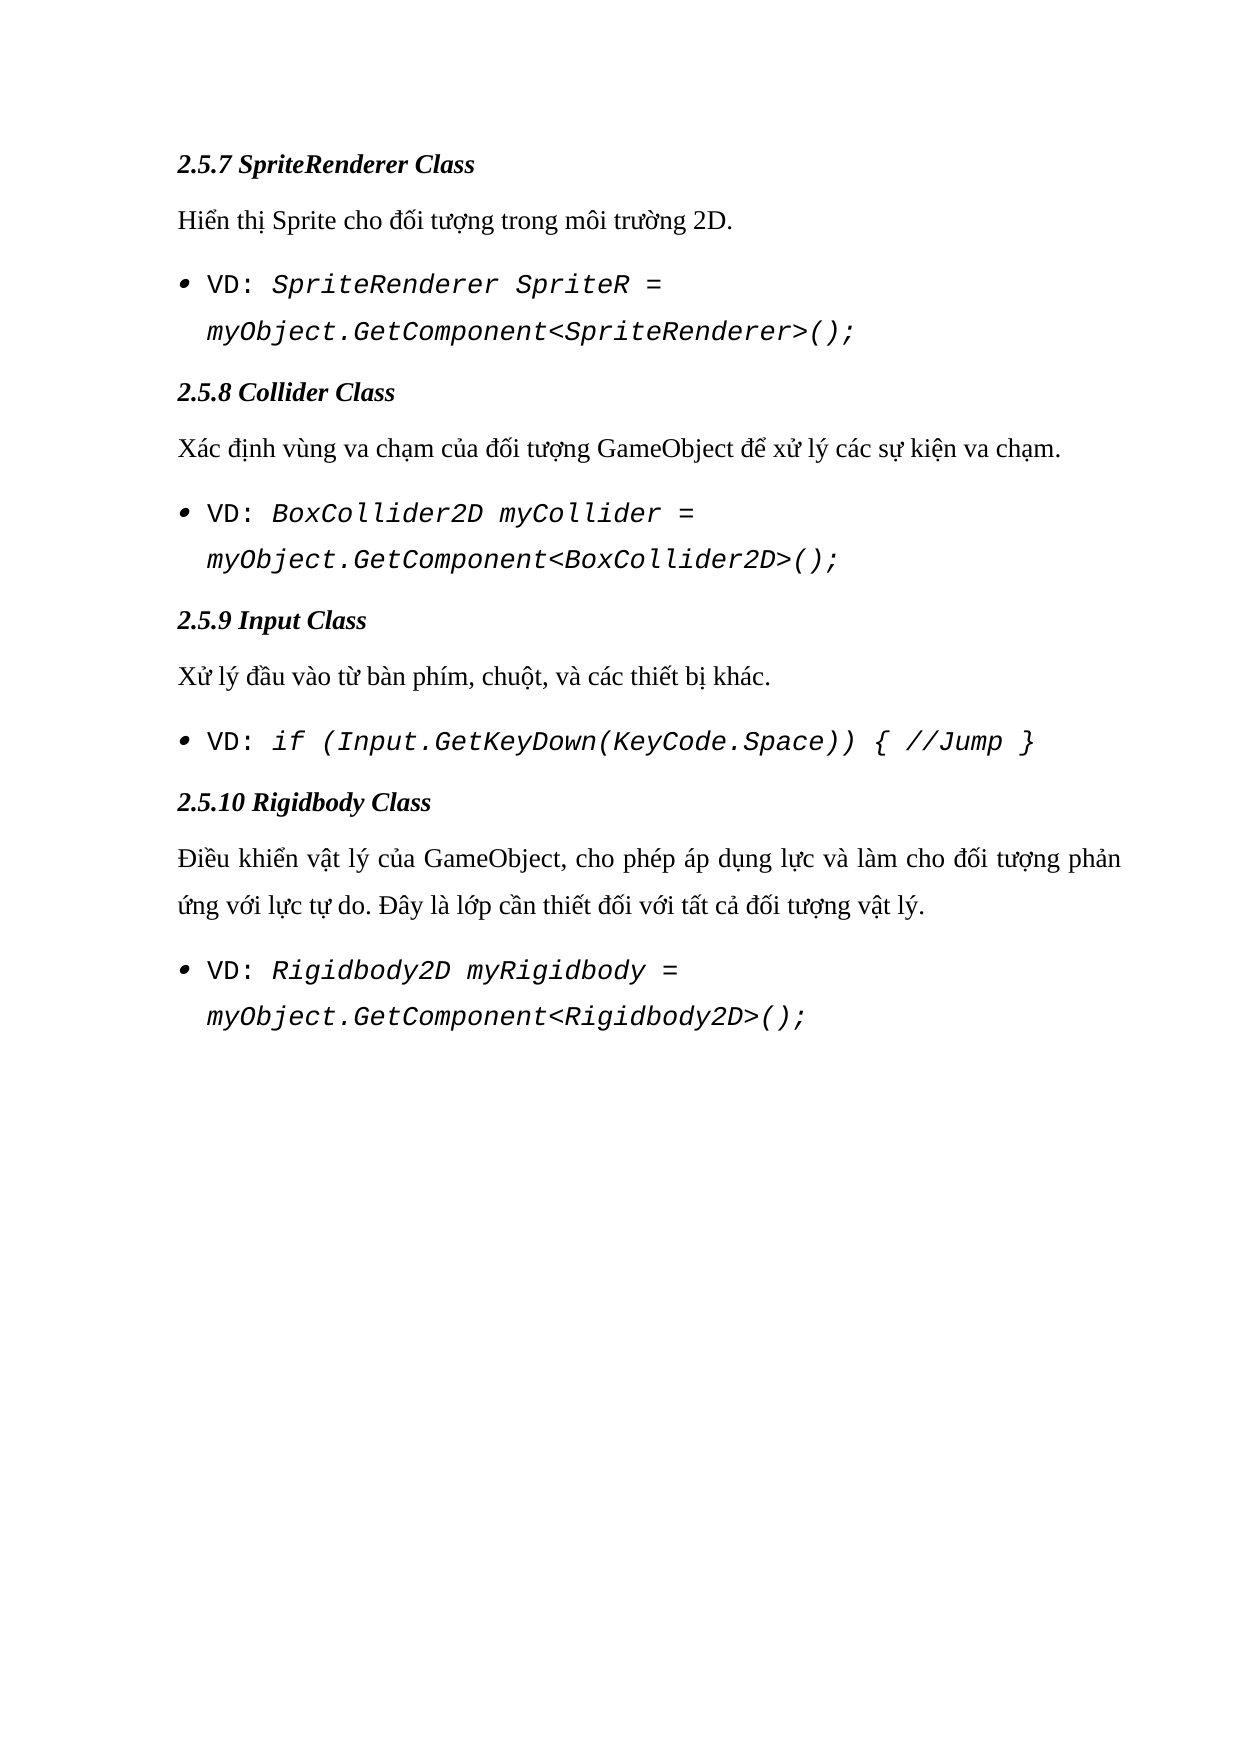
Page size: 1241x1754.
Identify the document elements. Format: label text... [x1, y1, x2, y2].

subtitle Input Class [177, 604, 1122, 635]
text VD: SpriteRenderer SpriteR = myObject.GetComponent<SpriteRenderer>(); [177, 271, 1122, 348]
text VD: Rigidbody2D myRigidbody = myObject.GetComponent<Rigidbody2D>(); [177, 957, 1122, 1033]
text VD: if (Input.GetKeyDown(KeyCode.Space)) { //Jump } [177, 728, 1122, 758]
text Hiển thị Sprite cho đối tượng trong môi trường 2D. [177, 204, 1122, 235]
text Xác định vùng va chạm của đối tượng GameObject để xử lý các sự kiện va chạm. [177, 432, 1122, 463]
text Xử lý đầu vào từ bàn phím, chuột, và các thiết bị khác. [177, 660, 1122, 691]
subtitle Rigidbody Class [177, 786, 1122, 817]
text VD: BoxCollider2D myCollider = myObject.GetComponent<BoxCollider2D>(); [177, 499, 1122, 576]
text Điều khiển vật lý của GameObject, cho phép áp dụng lực và làm cho đối tượng phản ứng với lực tự do. Đây là lớp cần thiết đối với tất cả đối tượng vật lý. [177, 842, 1122, 920]
subtitle SpriteRenderer Class [177, 148, 1122, 179]
subtitle Collider Class [177, 376, 1122, 407]
